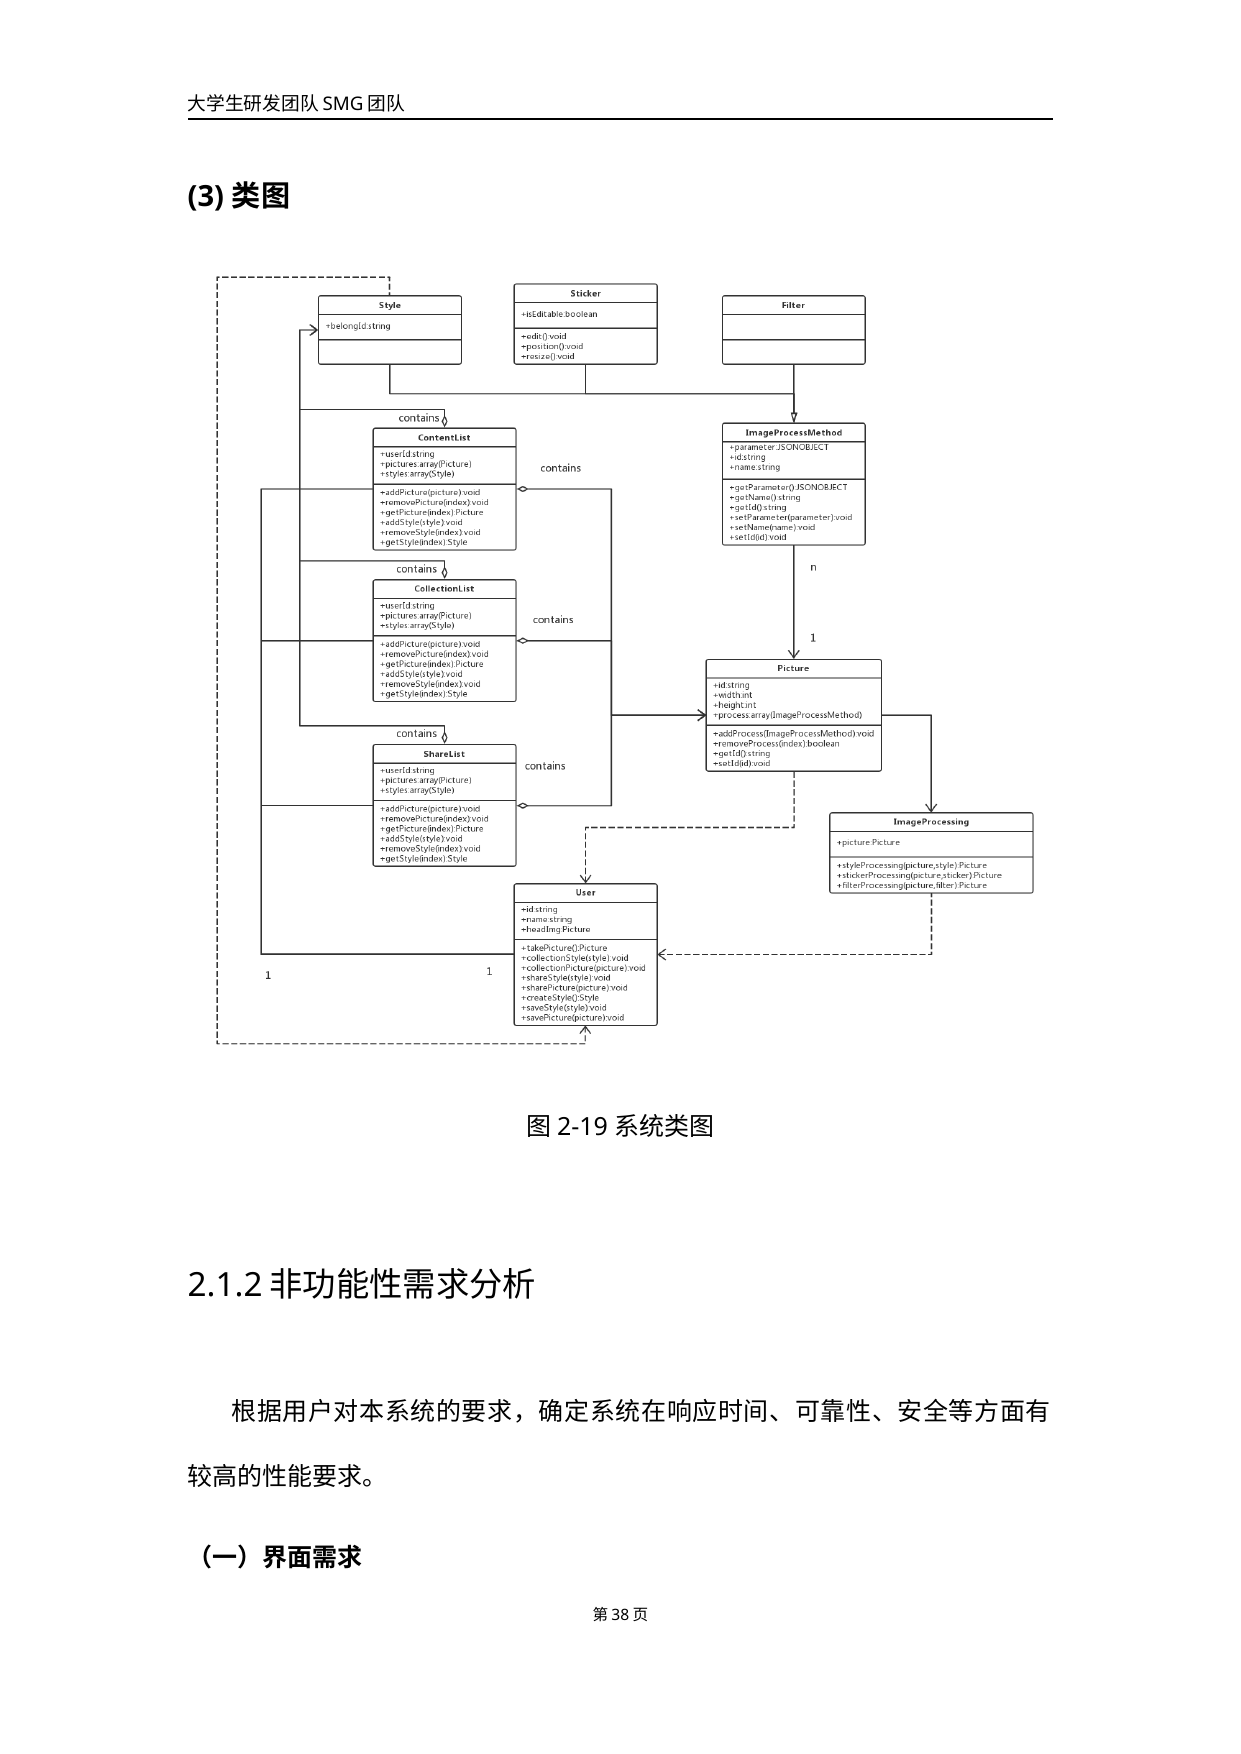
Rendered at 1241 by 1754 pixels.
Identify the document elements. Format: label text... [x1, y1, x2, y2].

subtitle (3) 类图 [187, 161, 1053, 226]
text 图 2-19 系统类图 [187, 1092, 1053, 1157]
picture [187, 247, 1052, 1063]
text （一）界面需求 [187, 1523, 1053, 1588]
text 根据用户对本系统的要求，确定系统在响应时间、可靠性、安全等方面有较高的性能要求。 [187, 1377, 1053, 1507]
subtitle 2.1.2非功能性需求分析 [187, 1249, 1053, 1314]
